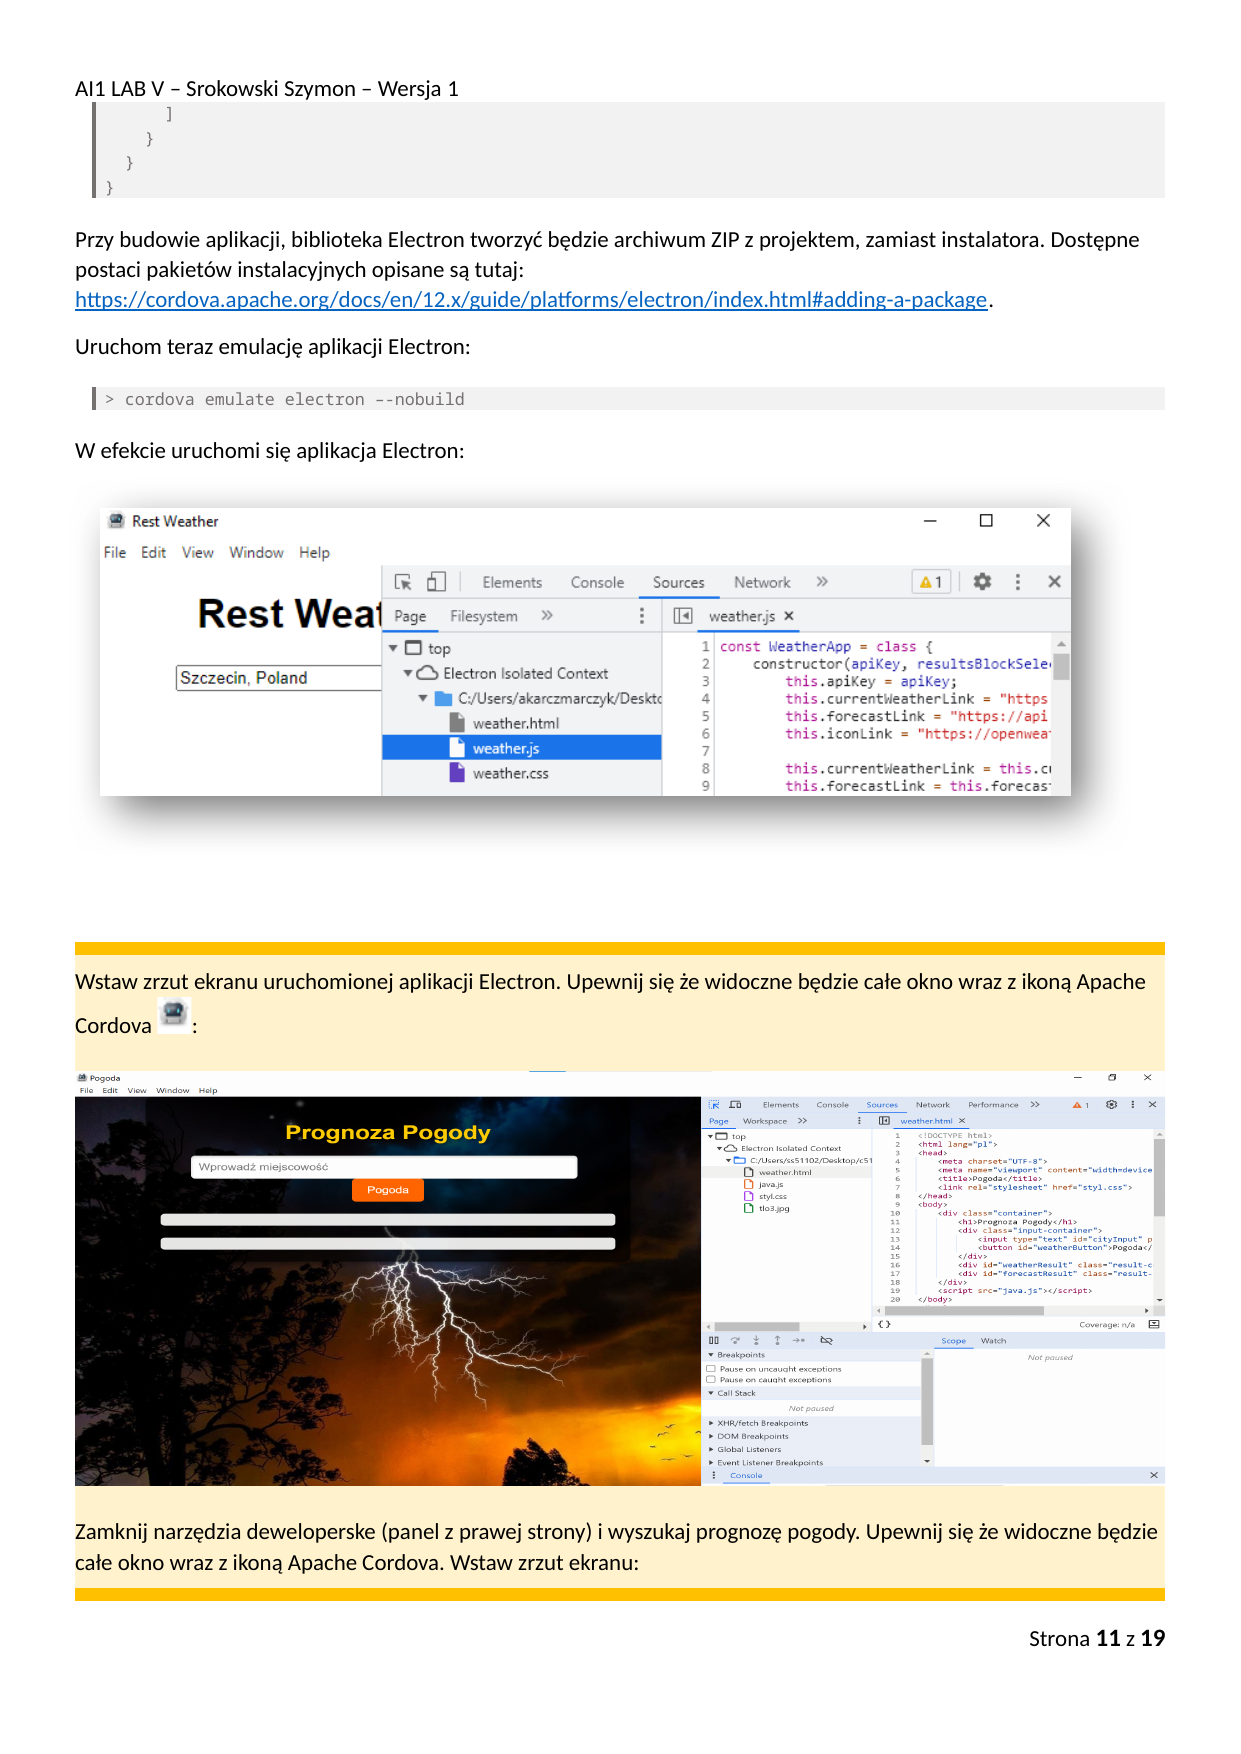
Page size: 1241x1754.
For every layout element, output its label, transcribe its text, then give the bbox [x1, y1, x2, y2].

text > cordova emulate electron –-nobuild [96, 387, 1165, 410]
text W efekcie uruchomi się aplikacja Electron: [75, 437, 1165, 465]
text ] [96, 102, 1165, 124]
text Wstaw zrzut ekranu uruchomionej aplikacji Electron. Upewnij się że widoczne będzie całe okno wraz z ikoną Apache Cordova : [75, 955, 1165, 1016]
picture [75, 1071, 1166, 1486]
text Przy budowie aplikacji, biblioteka Electron tworzyć będzie archiwum ZIP z projektem, zamiast instalatora. Dostępne postaci pakietów instalacyjnych opisane są tutaj: https://cordova.apache.org/docs/en/12.x/guide/platforms/electron/index.html#adding-a-package. [75, 225, 1165, 313]
text Zamknij narzędzia deweloperske (panel z prawej strony) i wyszukaj prognozę pogody. Upewnij się że widoczne będzie całe okno wraz z ikoną Apache Cordova. Wstaw zrzut ekranu: [75, 1492, 1165, 1588]
text Uruchom teraz emulację aplikacji Electron: [75, 332, 1165, 360]
text } [96, 175, 1165, 198]
text } [96, 151, 1165, 173]
picture [157, 997, 192, 1034]
text } [96, 126, 1165, 149]
picture [100, 508, 1071, 796]
